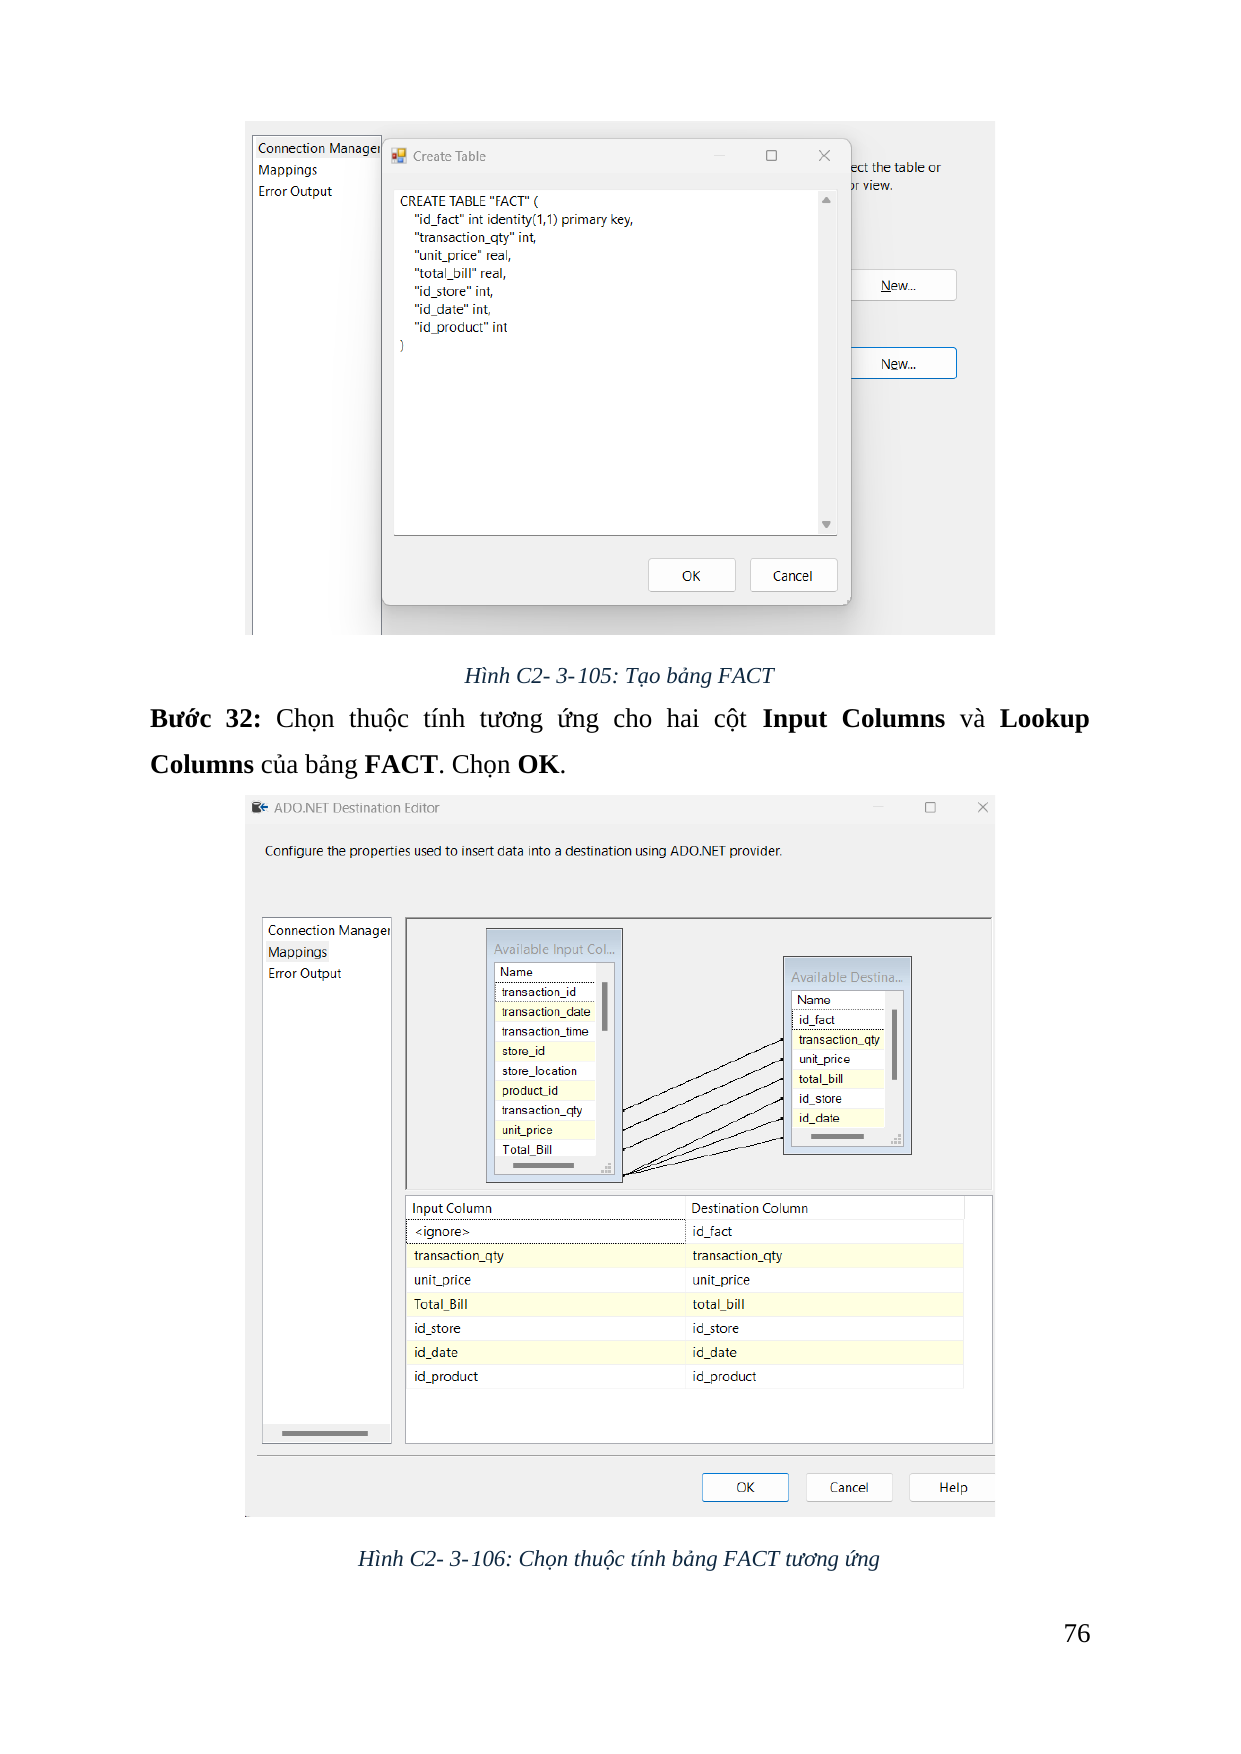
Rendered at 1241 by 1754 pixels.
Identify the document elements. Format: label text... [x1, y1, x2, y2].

picture [245, 795, 995, 1517]
picture [245, 121, 995, 635]
text Bước 32: Chọn thuộc tính tương ứng cho hai cột Input Columns và Lookup Columns của bảng FACT. Chọn OK. [150, 702, 1090, 780]
